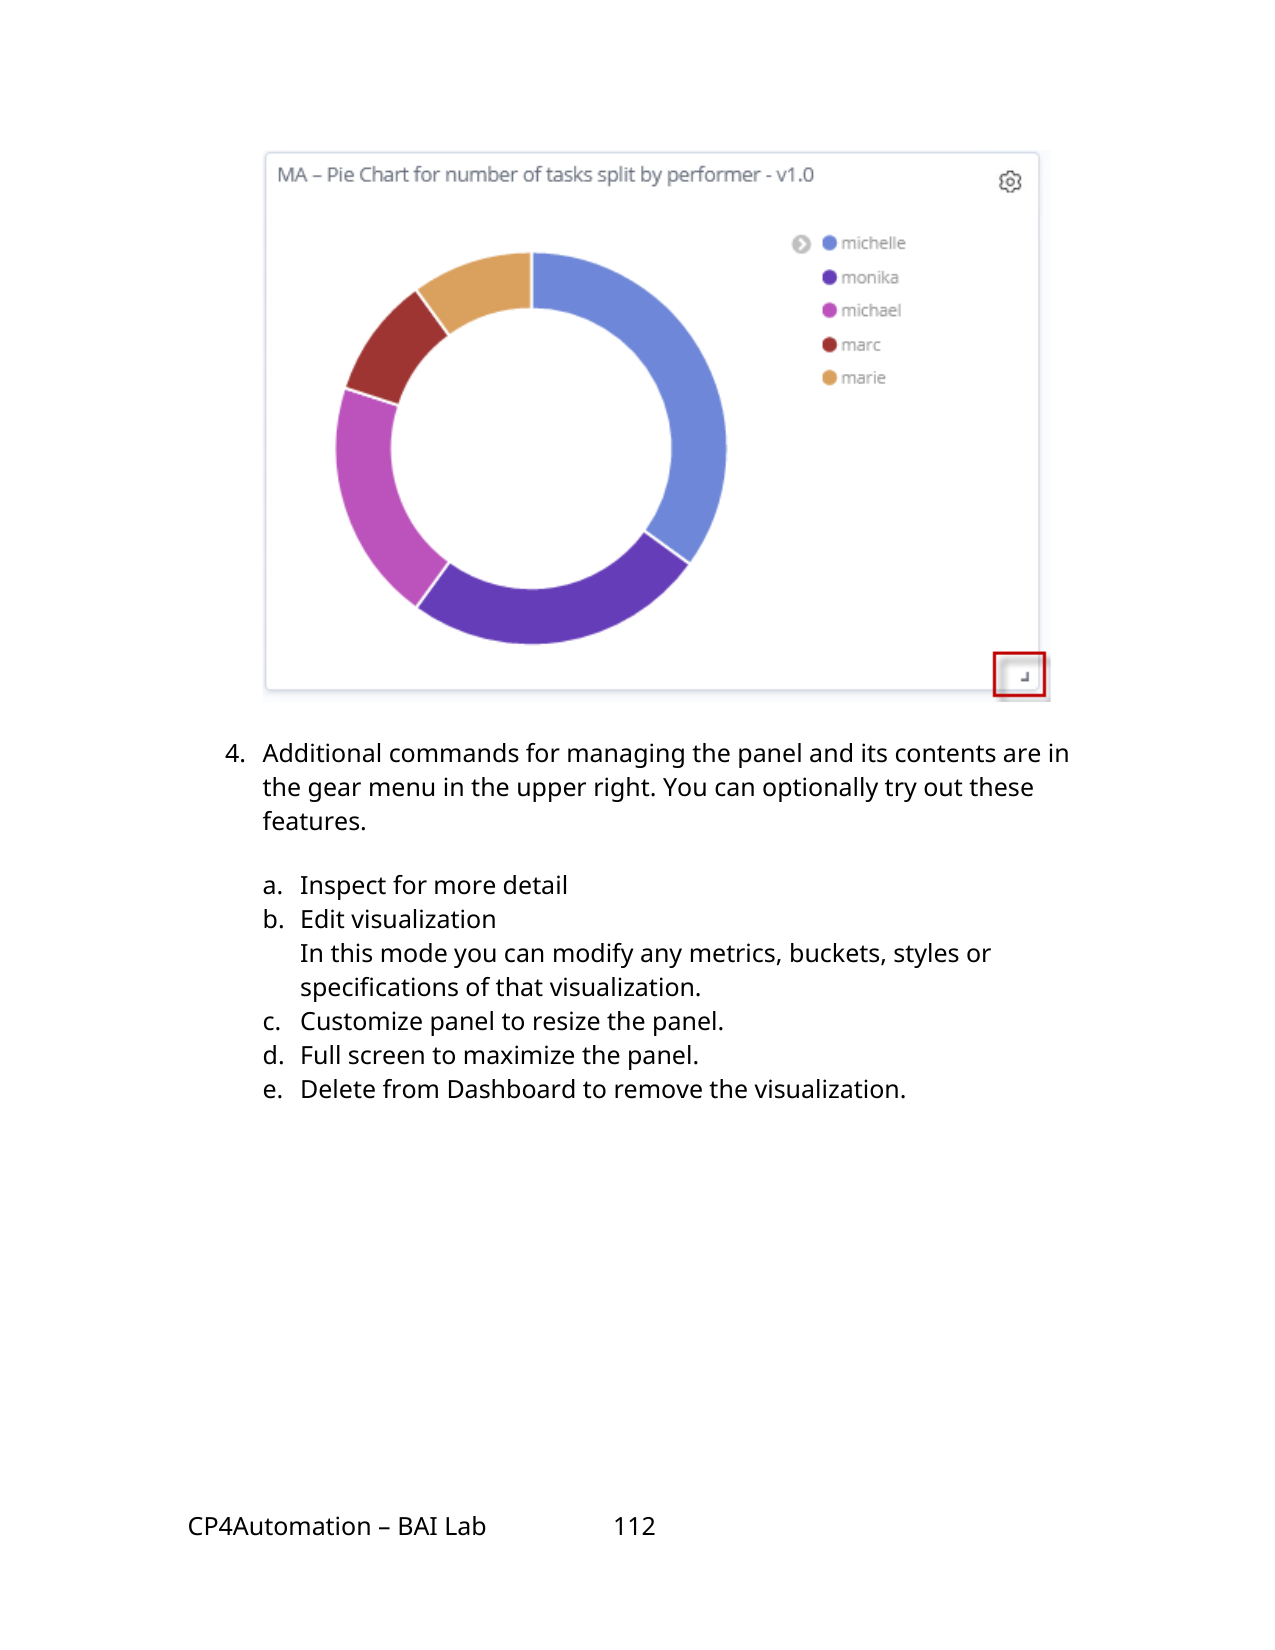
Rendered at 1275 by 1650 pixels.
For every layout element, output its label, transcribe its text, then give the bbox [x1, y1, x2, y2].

picture [262, 150, 1051, 702]
list Inspect for more detail [262, 867, 1087, 901]
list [225, 150, 1087, 736]
list Additional commands for managing the panel and its contents are in the gear menu in the upper right. You can optionally try out these features. [225, 736, 1087, 838]
list Full screen to maximize the panel. [262, 1038, 1087, 1072]
list Delete from Dashboard to remove the visualization. [262, 1072, 1087, 1106]
list Edit visualization In this mode you can modify any metrics, buckets, styles or specifications of that visualization. [262, 901, 1087, 1003]
list Customize panel to resize the panel. [262, 1003, 1087, 1038]
